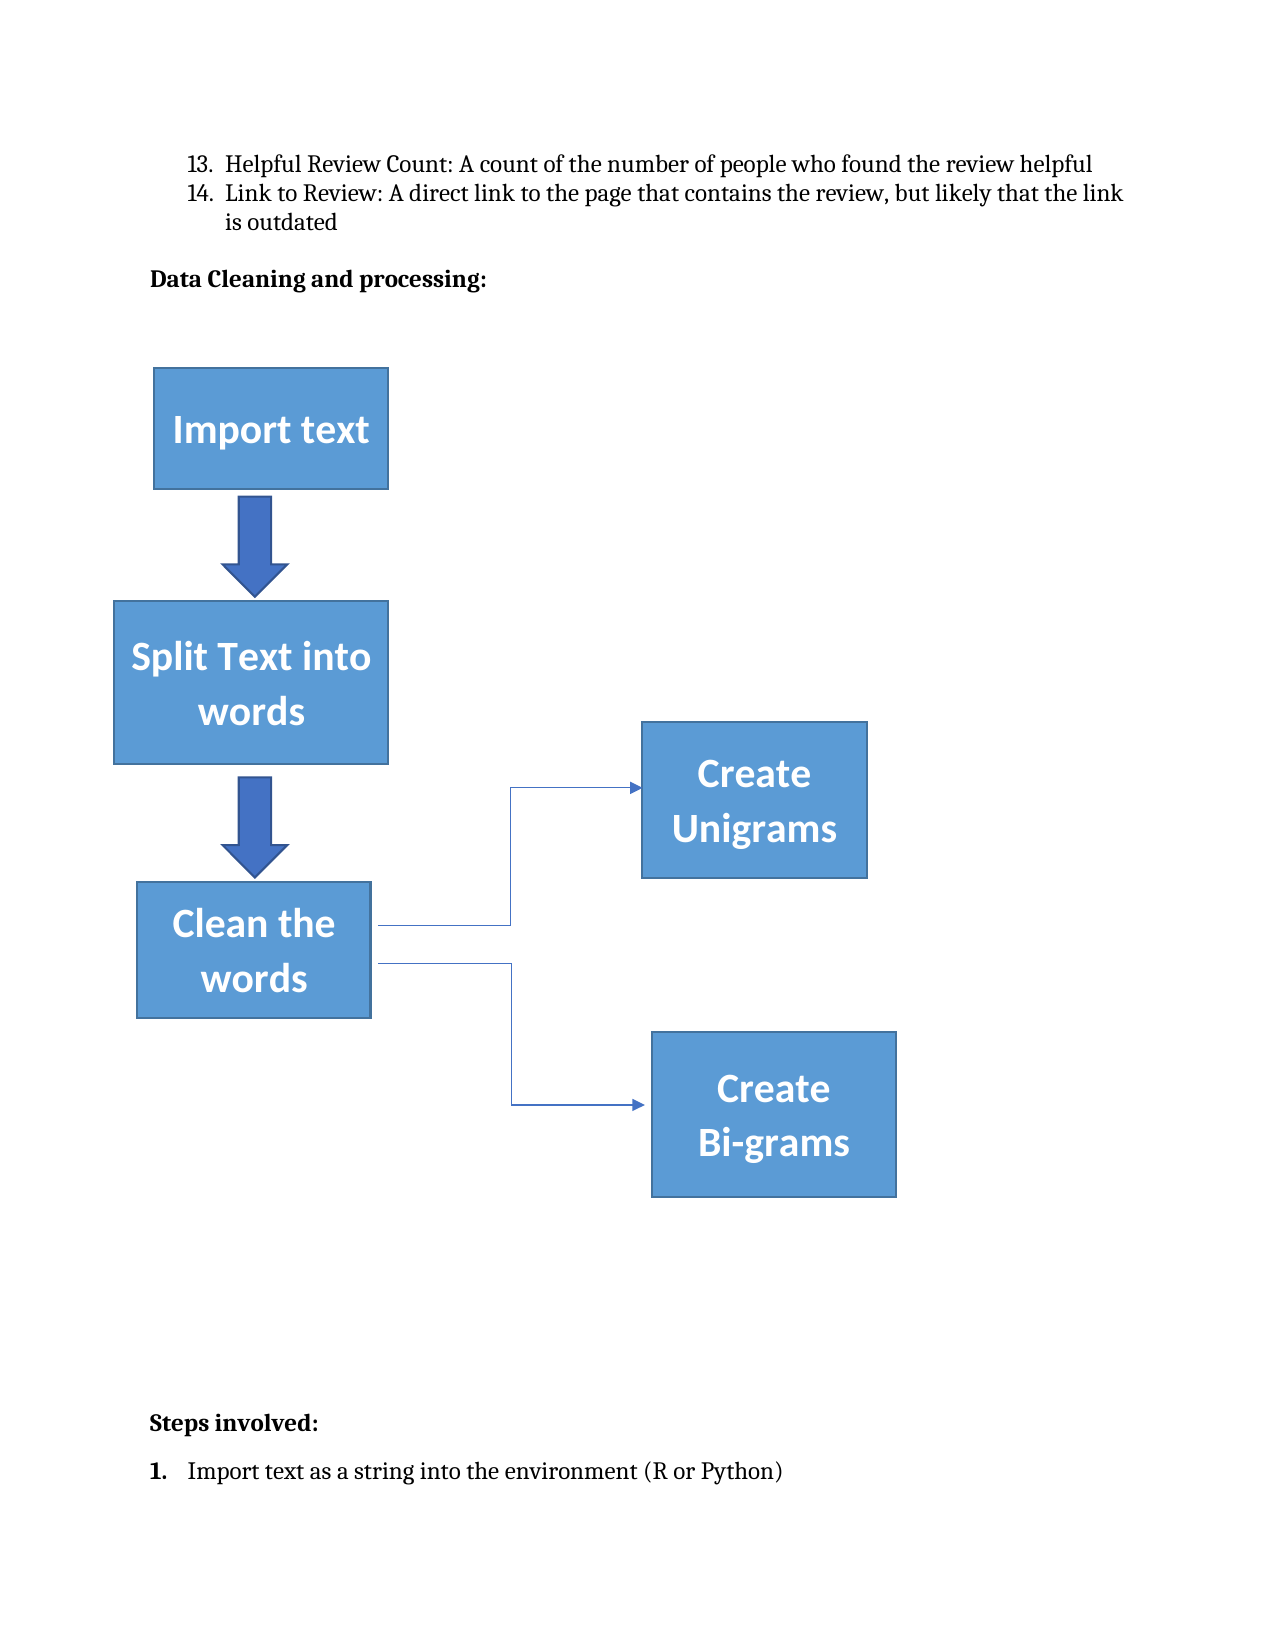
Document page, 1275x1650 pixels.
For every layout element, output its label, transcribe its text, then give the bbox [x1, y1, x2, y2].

text Data Cleaning and processing: [150, 265, 1125, 294]
text Steps involved: [150, 1409, 1125, 1438]
list Import text as a string into the environment (R or Python) [150, 1457, 1125, 1486]
list Link to Review: A direct link to the page that contains the review, but likely that the link is outdated [187, 179, 1125, 236]
list Helpful Review Count: A count of the number of people who found the review helpful [187, 150, 1125, 179]
